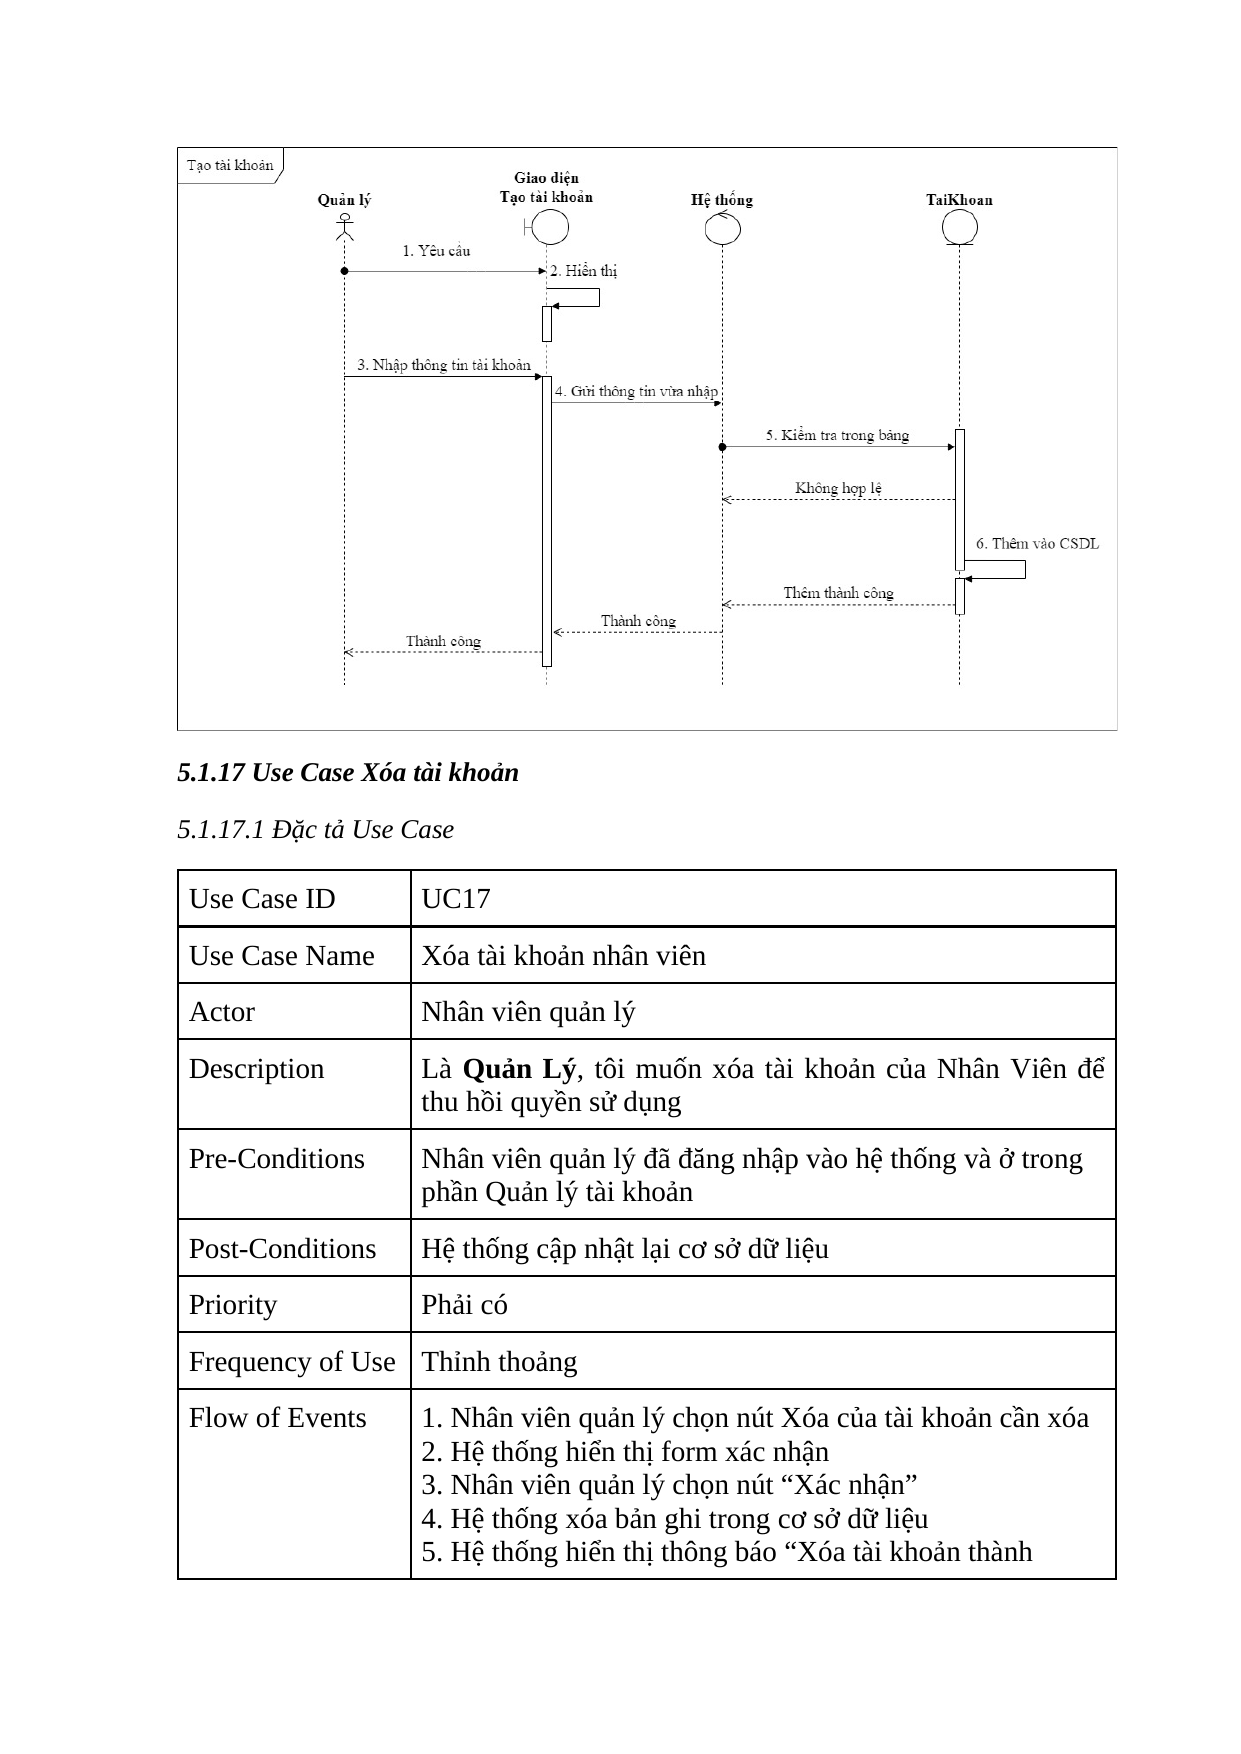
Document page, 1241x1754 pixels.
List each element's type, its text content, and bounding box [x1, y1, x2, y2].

table_cell Nhân viên quản lý [412, 984, 1115, 1038]
table_header UC17 [412, 871, 1115, 925]
text 5.1.17 Use Case Xóa tài khoản [177, 757, 1122, 788]
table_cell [412, 1390, 1115, 1578]
table_header Use Case ID [179, 871, 410, 925]
table_cell Post-Conditions [179, 1220, 410, 1275]
picture [177, 147, 1118, 731]
table_cell Flow of Events [179, 1390, 410, 1578]
table_cell Là Quản Lý, tôi muốn xóa tài khoản của Nhân Viên để thu hồi quyền sử dụng [412, 1040, 1115, 1128]
table_cell Phải có [412, 1277, 1115, 1331]
table_cell Hệ thống cập nhật lại cơ sở dữ liệu [412, 1220, 1115, 1275]
table_cell Nhân viên quản lý đã đăng nhập vào hệ thống và ở trong phần Quản lý tài khoản [412, 1130, 1115, 1218]
text 5.1.17.1 Đặc tả Use Case [177, 813, 1122, 844]
table_cell Frequency of Use [179, 1333, 410, 1388]
table_cell Use Case Name [179, 928, 410, 982]
table_cell Priority [179, 1277, 410, 1331]
table_cell Thỉnh thoảng [412, 1333, 1115, 1388]
table_cell Description [179, 1040, 410, 1128]
table_cell Xóa tài khoản nhân viên [412, 928, 1115, 982]
table_cell Actor [179, 984, 410, 1038]
table_cell Pre-Conditions [179, 1130, 410, 1218]
